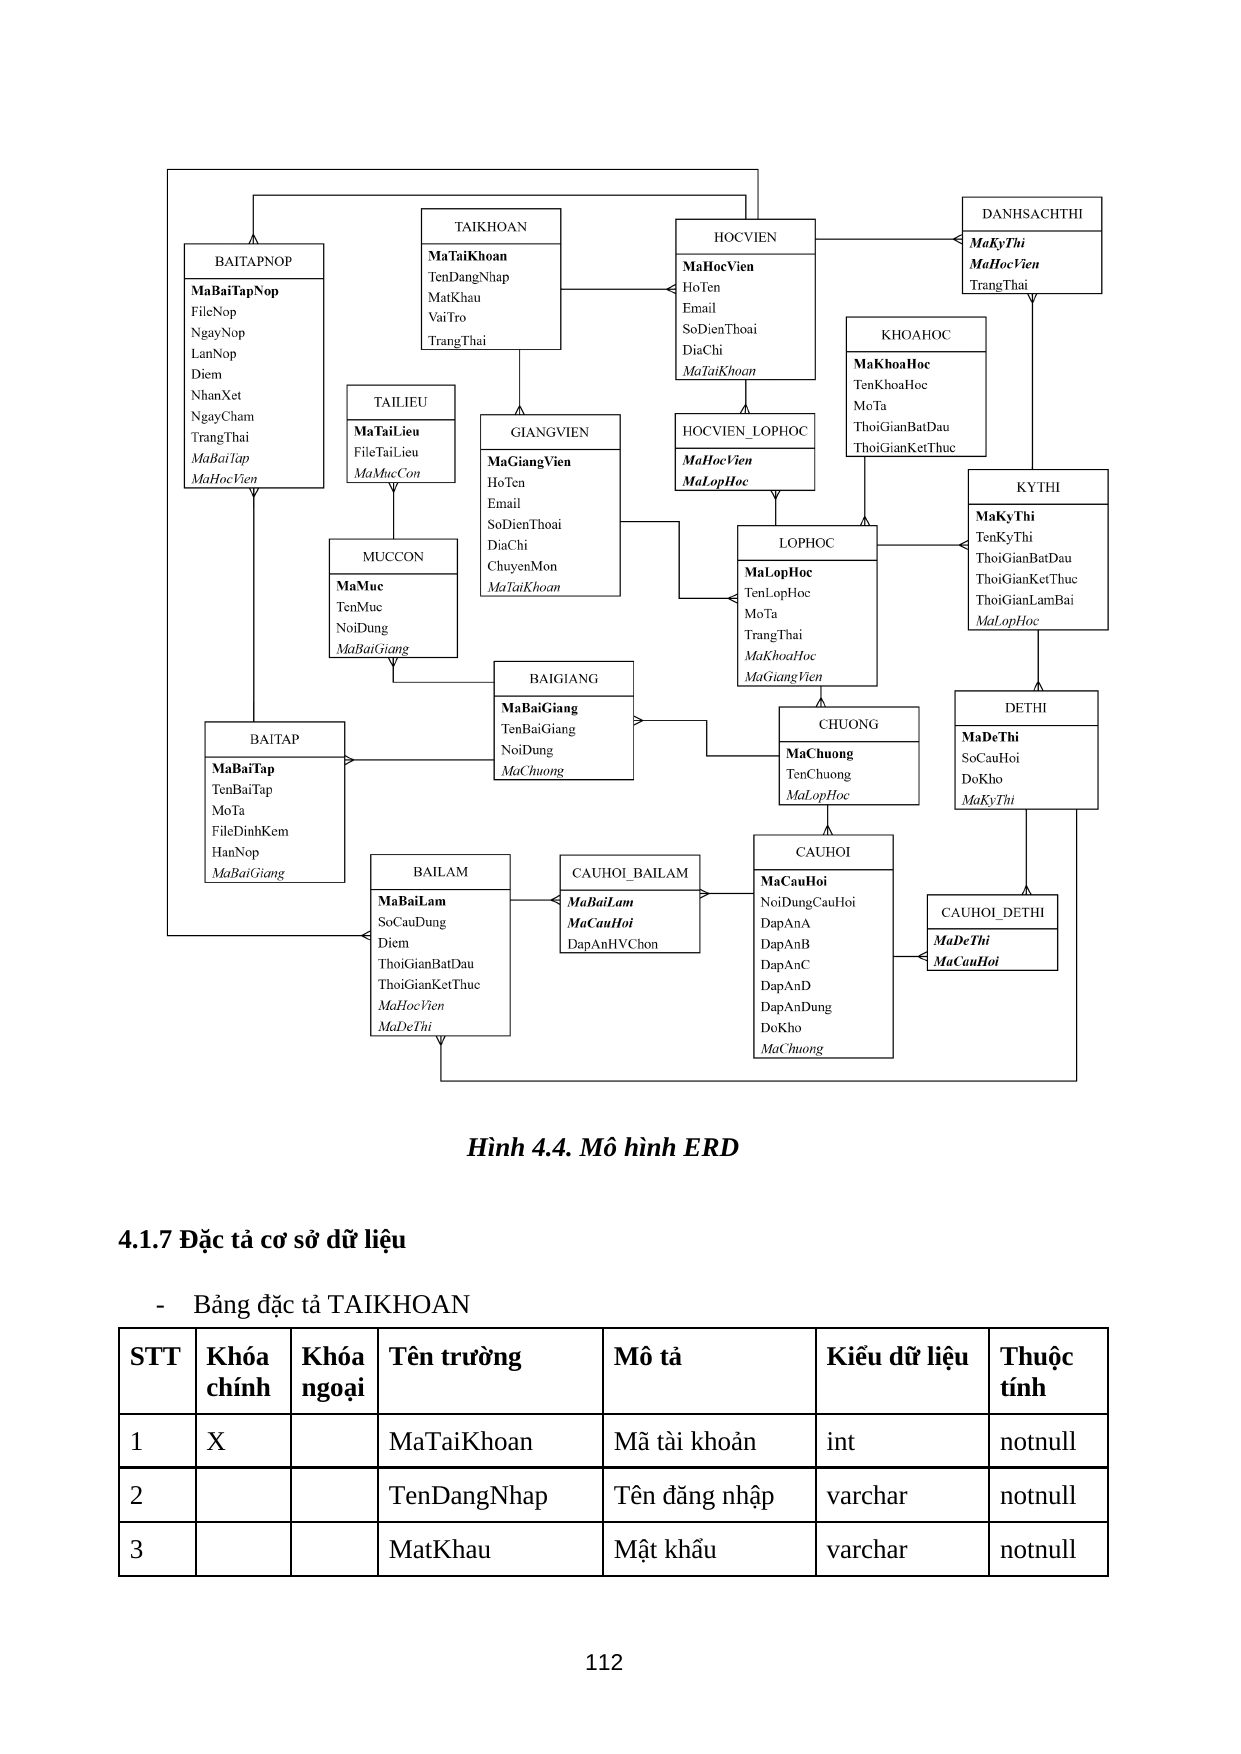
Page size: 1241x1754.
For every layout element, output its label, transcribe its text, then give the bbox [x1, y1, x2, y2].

table_cell X [197, 1415, 290, 1466]
table_header Thuộc tính [990, 1329, 1107, 1412]
table_cell [292, 1469, 377, 1521]
table_header STT [120, 1329, 195, 1412]
text Hình 4.4. Mô hình ERD [118, 1131, 1090, 1162]
table_cell notnull [990, 1469, 1107, 1521]
table_cell [292, 1415, 377, 1466]
table_header Mô tả [604, 1329, 815, 1412]
table_cell 1 [120, 1415, 195, 1466]
table_cell varchar [817, 1523, 988, 1574]
table_cell MaTaiKhoan [379, 1415, 602, 1466]
table_cell TenDangNhap [379, 1469, 602, 1521]
subtitle 4.1.7 Đặc tả cơ sở dữ liệu [118, 1223, 1090, 1254]
table_cell int [817, 1415, 988, 1466]
table_cell MatKhau [379, 1523, 602, 1574]
table_header Khóa ngoại [292, 1329, 377, 1412]
table_cell notnull [990, 1415, 1107, 1466]
table_header Khóa chính [197, 1329, 290, 1412]
subtitle Bảng đặc tả TAIKHOAN [156, 1288, 1090, 1319]
table_cell Tên đăng nhập [604, 1469, 815, 1521]
picture [147, 150, 1120, 1102]
table_cell [197, 1523, 290, 1574]
table_cell Mật khẩu [604, 1523, 815, 1574]
table_cell 3 [120, 1523, 195, 1574]
table_cell varchar [817, 1469, 988, 1521]
table_cell notnull [990, 1523, 1107, 1574]
table_cell Mã tài khoản [604, 1415, 815, 1466]
table_cell [197, 1469, 290, 1521]
table_header Kiểu dữ liệu [817, 1329, 988, 1412]
table_cell 2 [120, 1469, 195, 1521]
table_header Tên trường [379, 1329, 602, 1412]
table_cell [292, 1523, 377, 1574]
